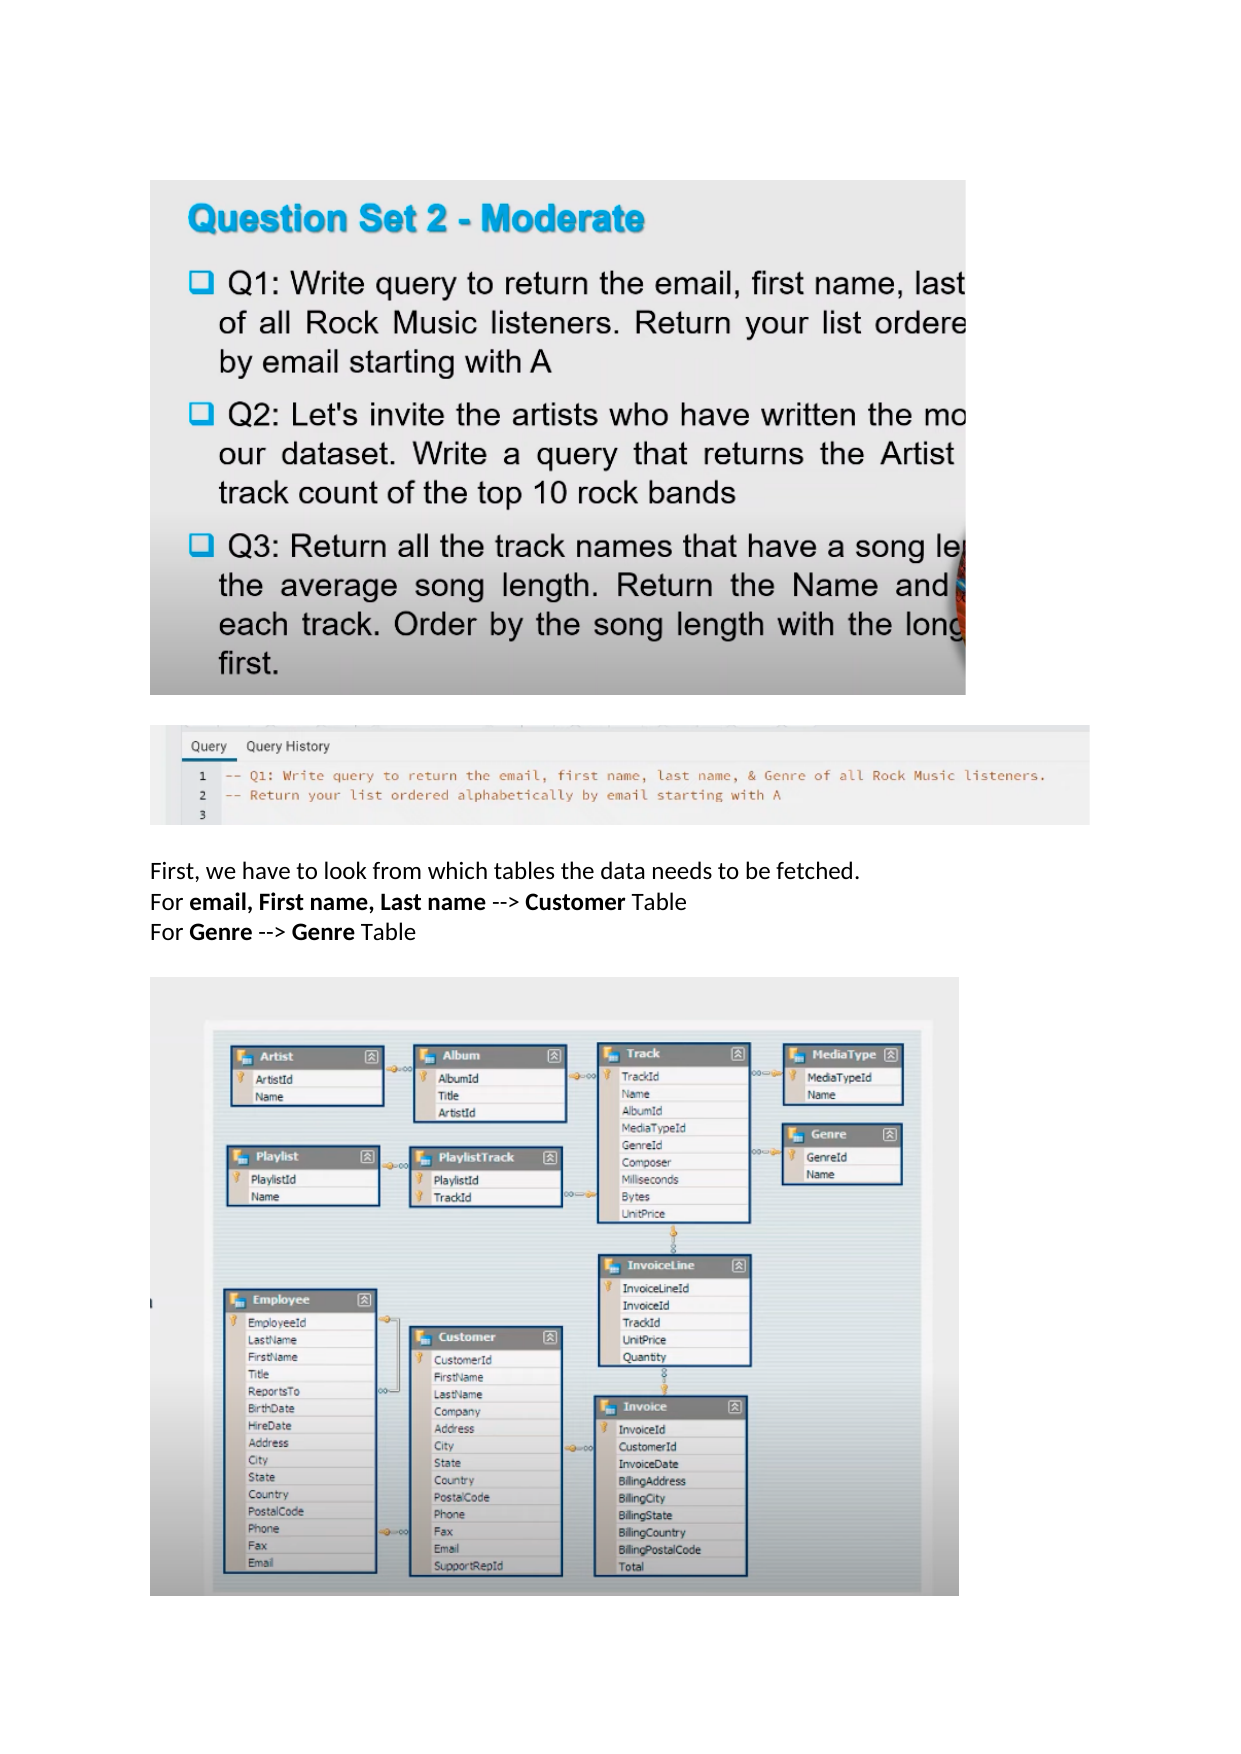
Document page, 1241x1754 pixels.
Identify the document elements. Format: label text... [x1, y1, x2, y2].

text First, we have to look from which tables the data needs to be fetched. [150, 856, 1090, 886]
picture [150, 180, 966, 695]
text For email, First name, Last name --> Customer Table [150, 886, 1090, 917]
text For Genre --> Genre Table [150, 917, 1090, 947]
picture [150, 725, 1090, 825]
picture [150, 977, 959, 1596]
